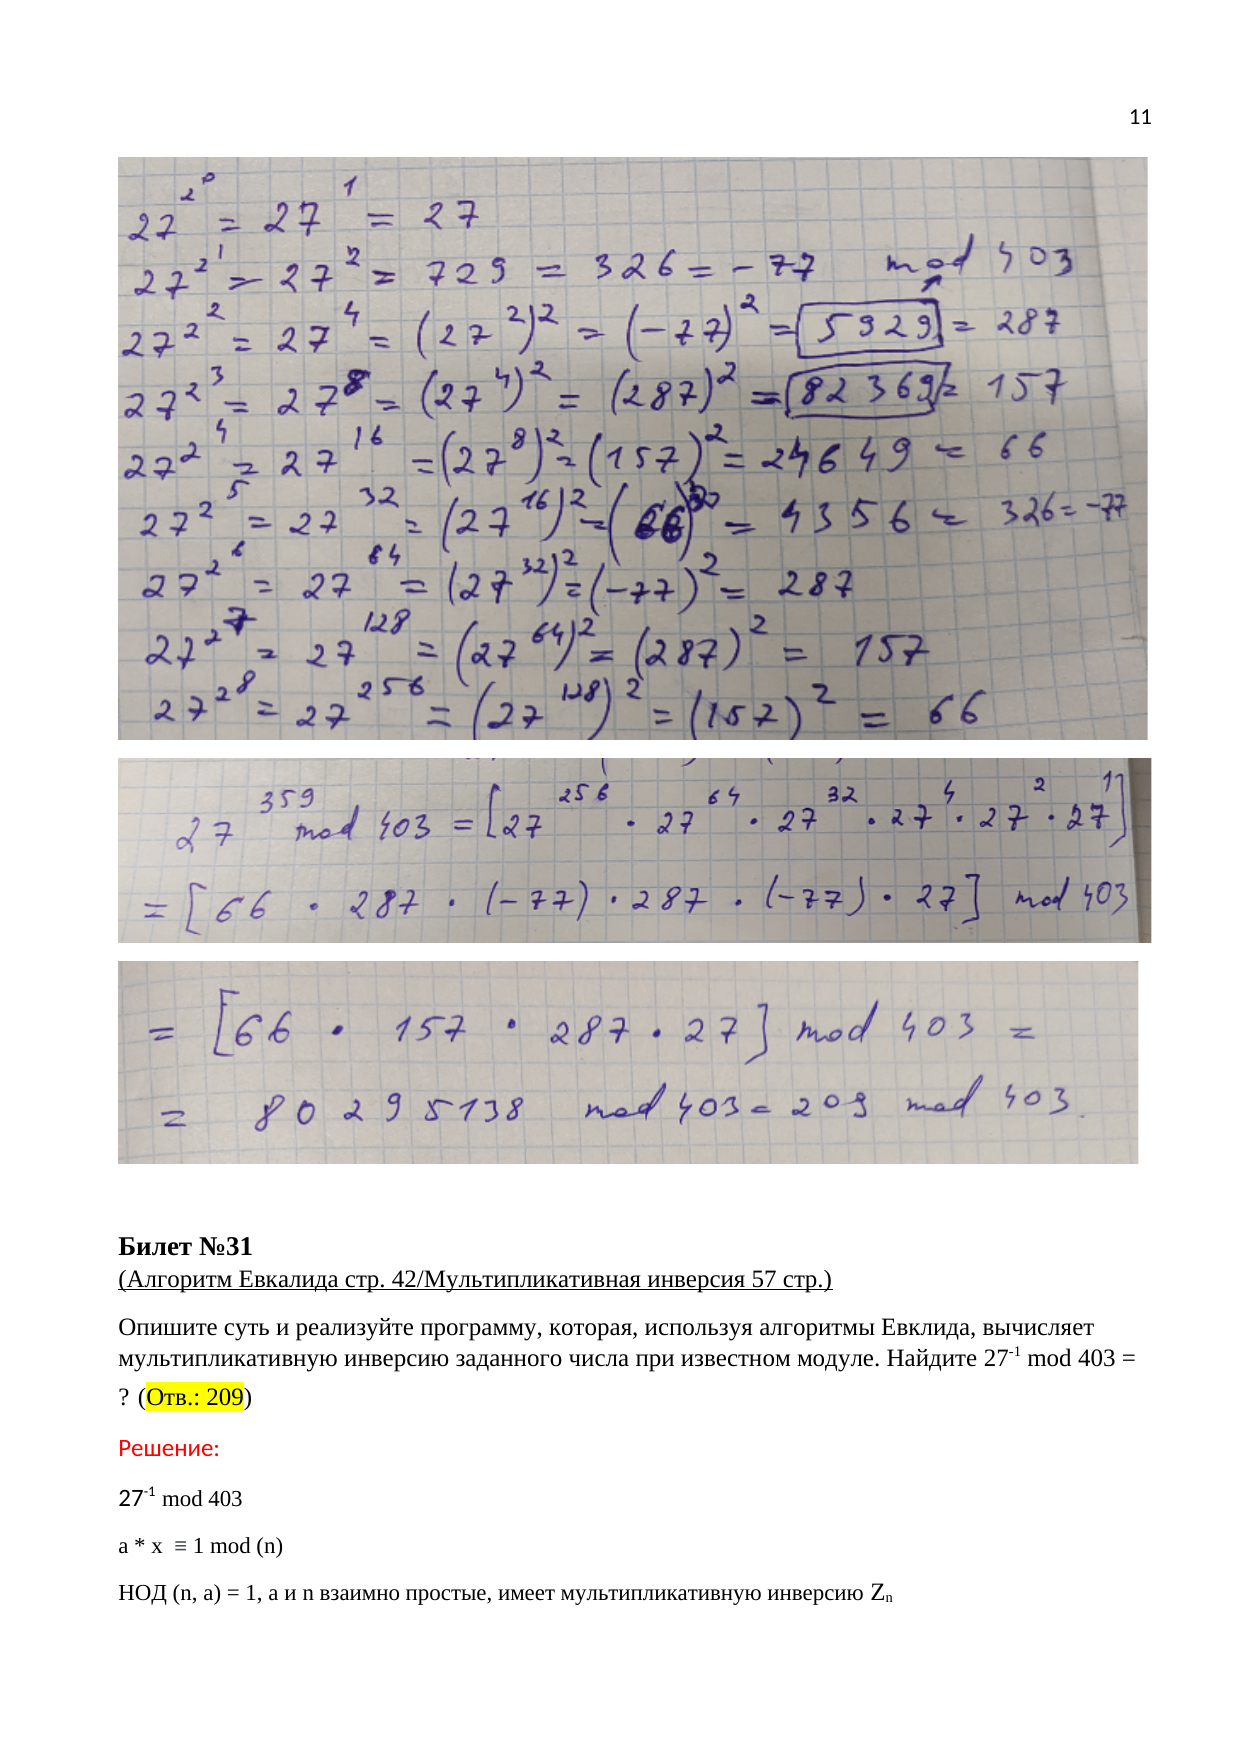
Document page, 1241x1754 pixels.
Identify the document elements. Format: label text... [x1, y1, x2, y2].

text a * x ≡ 1 mod (n) [118, 1532, 1152, 1558]
text Опишите суть и реализуйте программу, которая, используя алгоритмы Евклида, вычисляет мультипликативную инверсию заданного числа при известном модуле. Найдите 27-1 mod 403 = ? (Отв.: 209) [118, 1312, 1152, 1413]
picture [118, 961, 1139, 1164]
picture [118, 758, 1152, 943]
text 27-1 mod 403 [118, 1482, 1152, 1513]
picture [118, 157, 1148, 740]
text Решение: [118, 1432, 1152, 1463]
text НОД (n, a) = 1, а и n взаимно простые, имеет мультипликативную инверсию Zn [118, 1577, 1152, 1606]
subtitle Билет №31 [118, 1230, 1152, 1262]
text (Алгоритм Евкалида стр. 42/Мультипликативная инверсия 57 стр.) [118, 1264, 1152, 1293]
